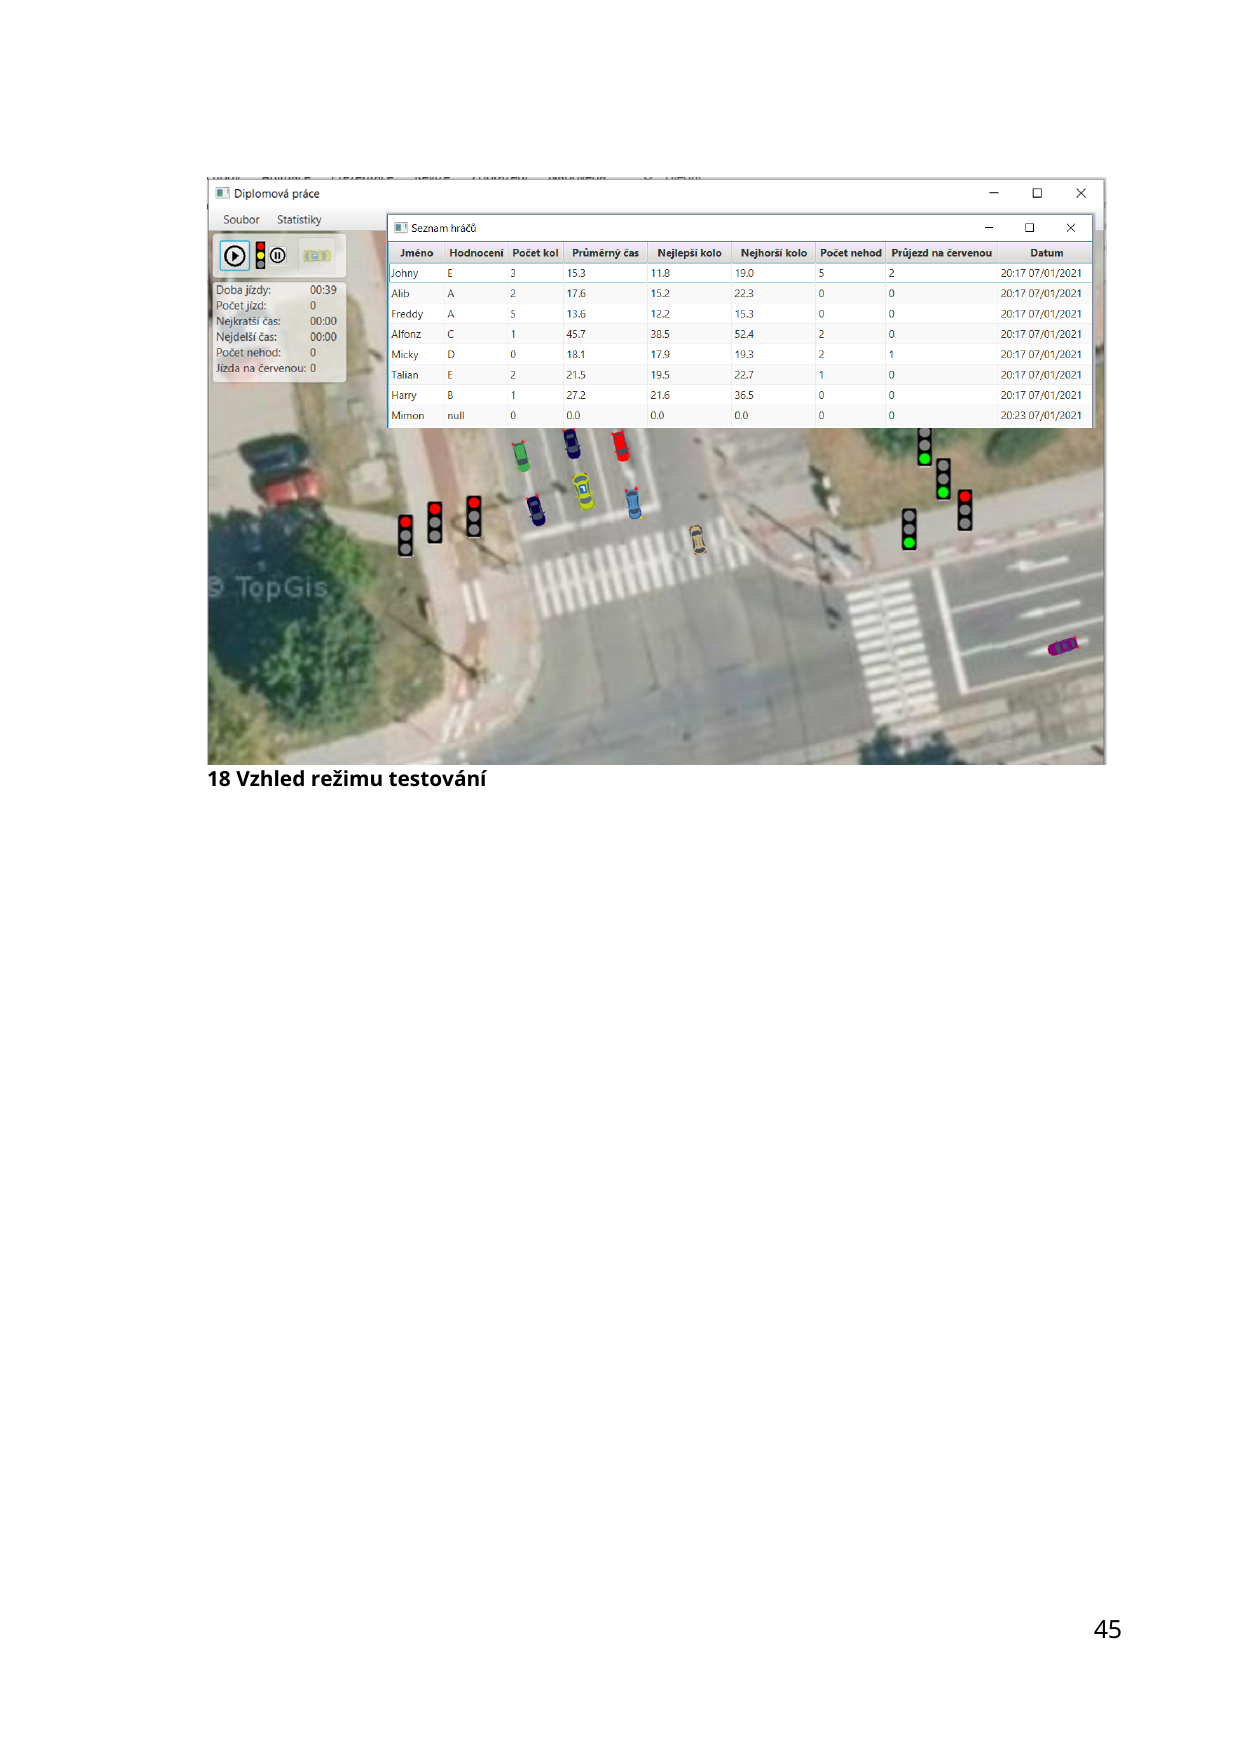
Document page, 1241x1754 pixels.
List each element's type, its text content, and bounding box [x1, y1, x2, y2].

picture [206, 177, 1107, 765]
text Vzhled režimu testování [207, 764, 1122, 793]
